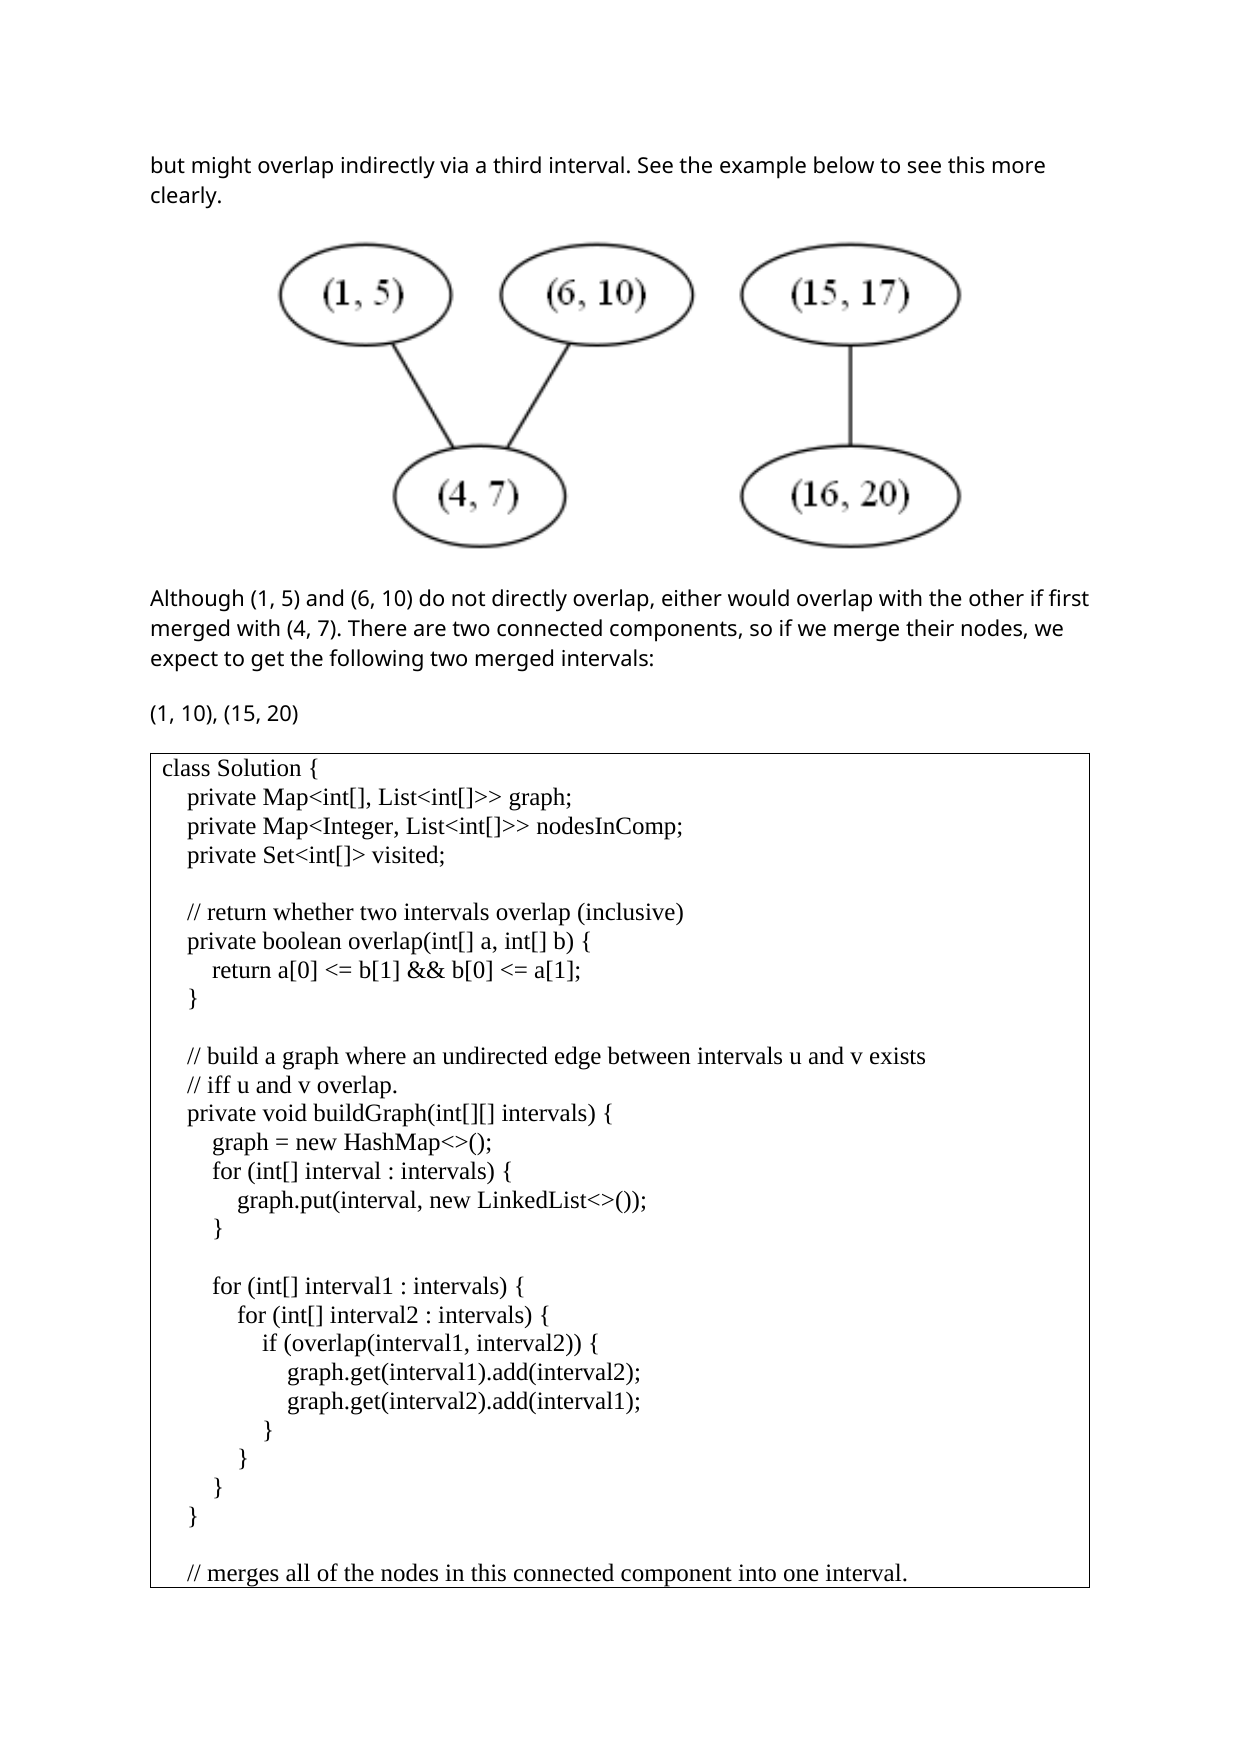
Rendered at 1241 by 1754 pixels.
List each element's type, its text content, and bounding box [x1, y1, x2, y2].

text (1, 10), (15, 20) [150, 698, 1090, 727]
picture [270, 234, 970, 559]
text Although (1, 5) and (6, 10) do not directly overlap, either would overlap with the other if first merged with (4, 7). There are two connected components, so if we merge their nodes, we expect to get the following two merged intervals: [150, 583, 1090, 673]
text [150, 150, 1090, 209]
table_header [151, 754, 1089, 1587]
